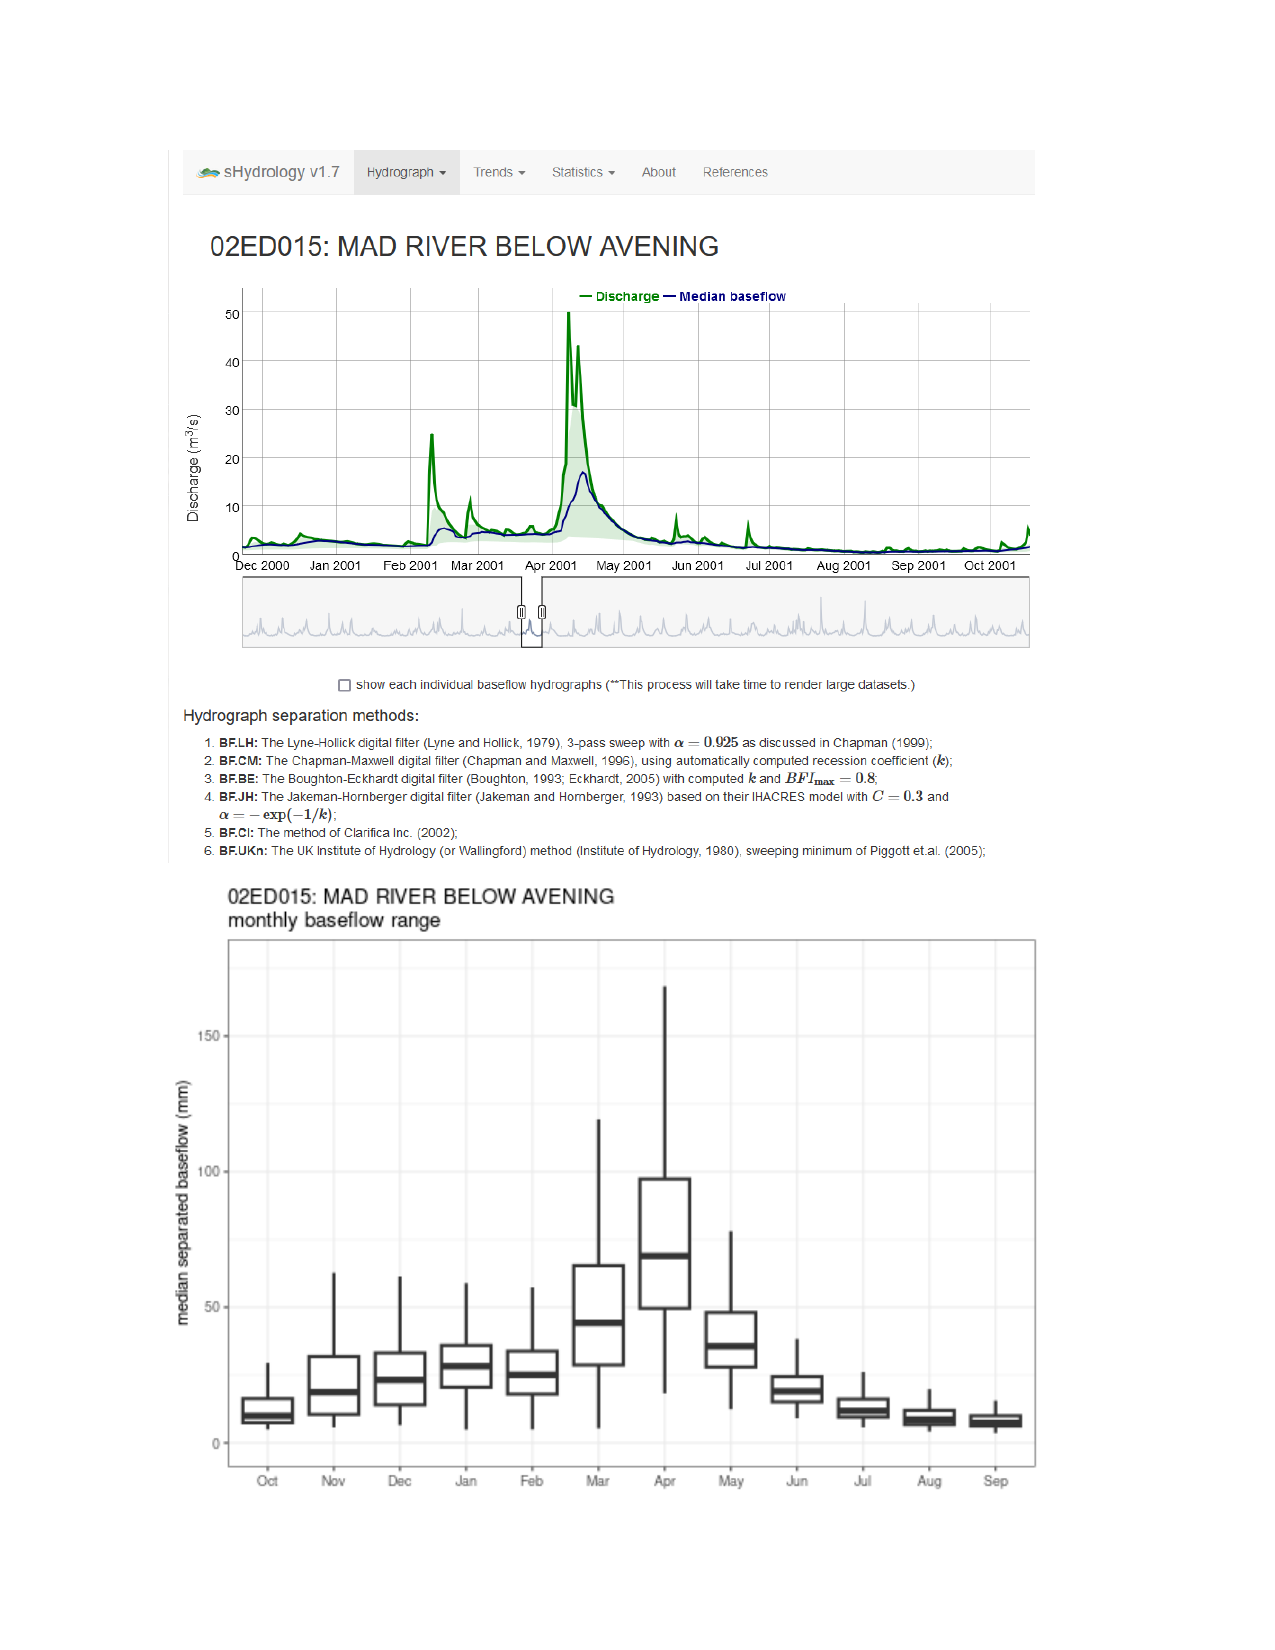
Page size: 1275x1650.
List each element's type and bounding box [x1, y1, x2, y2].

picture [168, 881, 1044, 1497]
picture [168, 150, 1044, 863]
